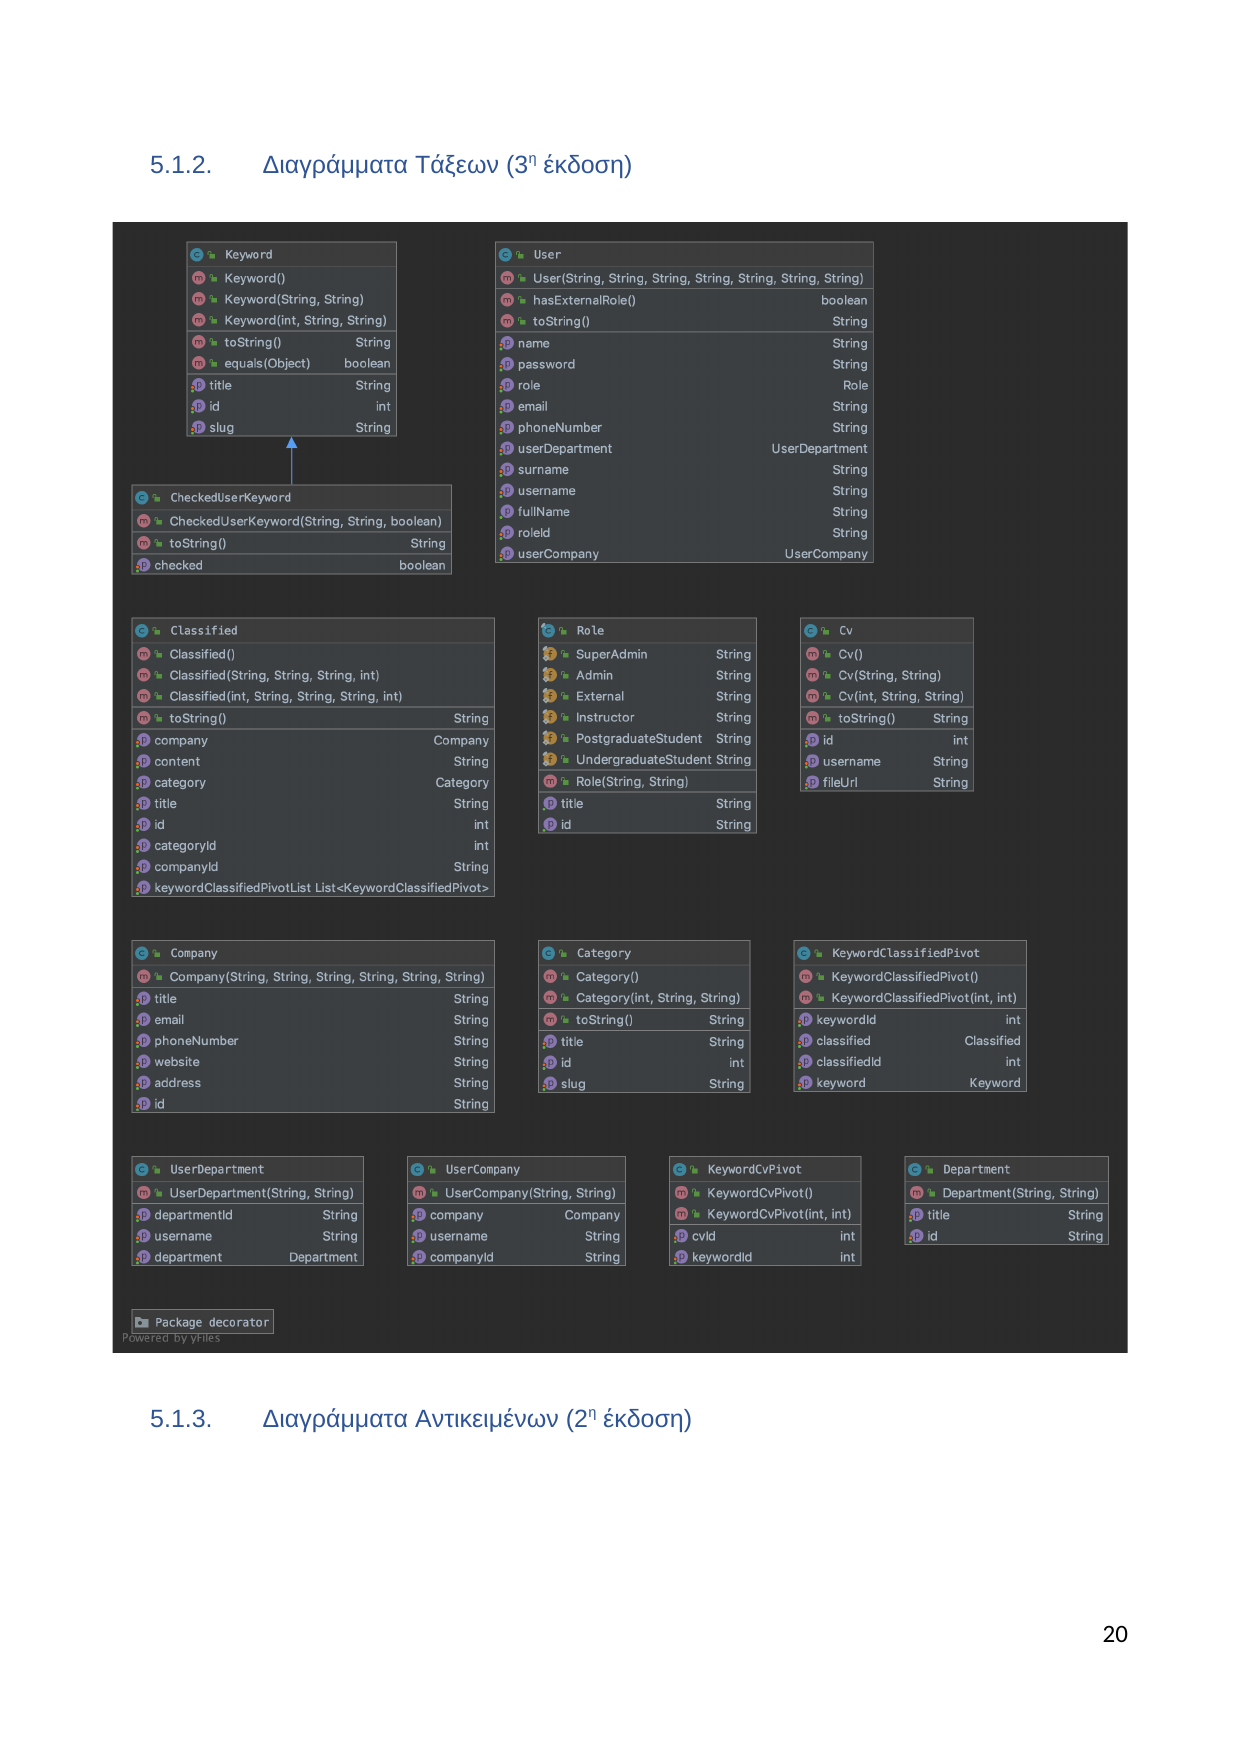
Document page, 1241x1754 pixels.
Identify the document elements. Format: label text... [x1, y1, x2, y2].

subtitle Διαγράμματα Αντικειμένων (2η έκδοση) [150, 1404, 1128, 1433]
picture [112, 222, 1128, 1353]
subtitle Διαγράμματα Τάξεων (3η έκδοση) [150, 150, 1128, 179]
